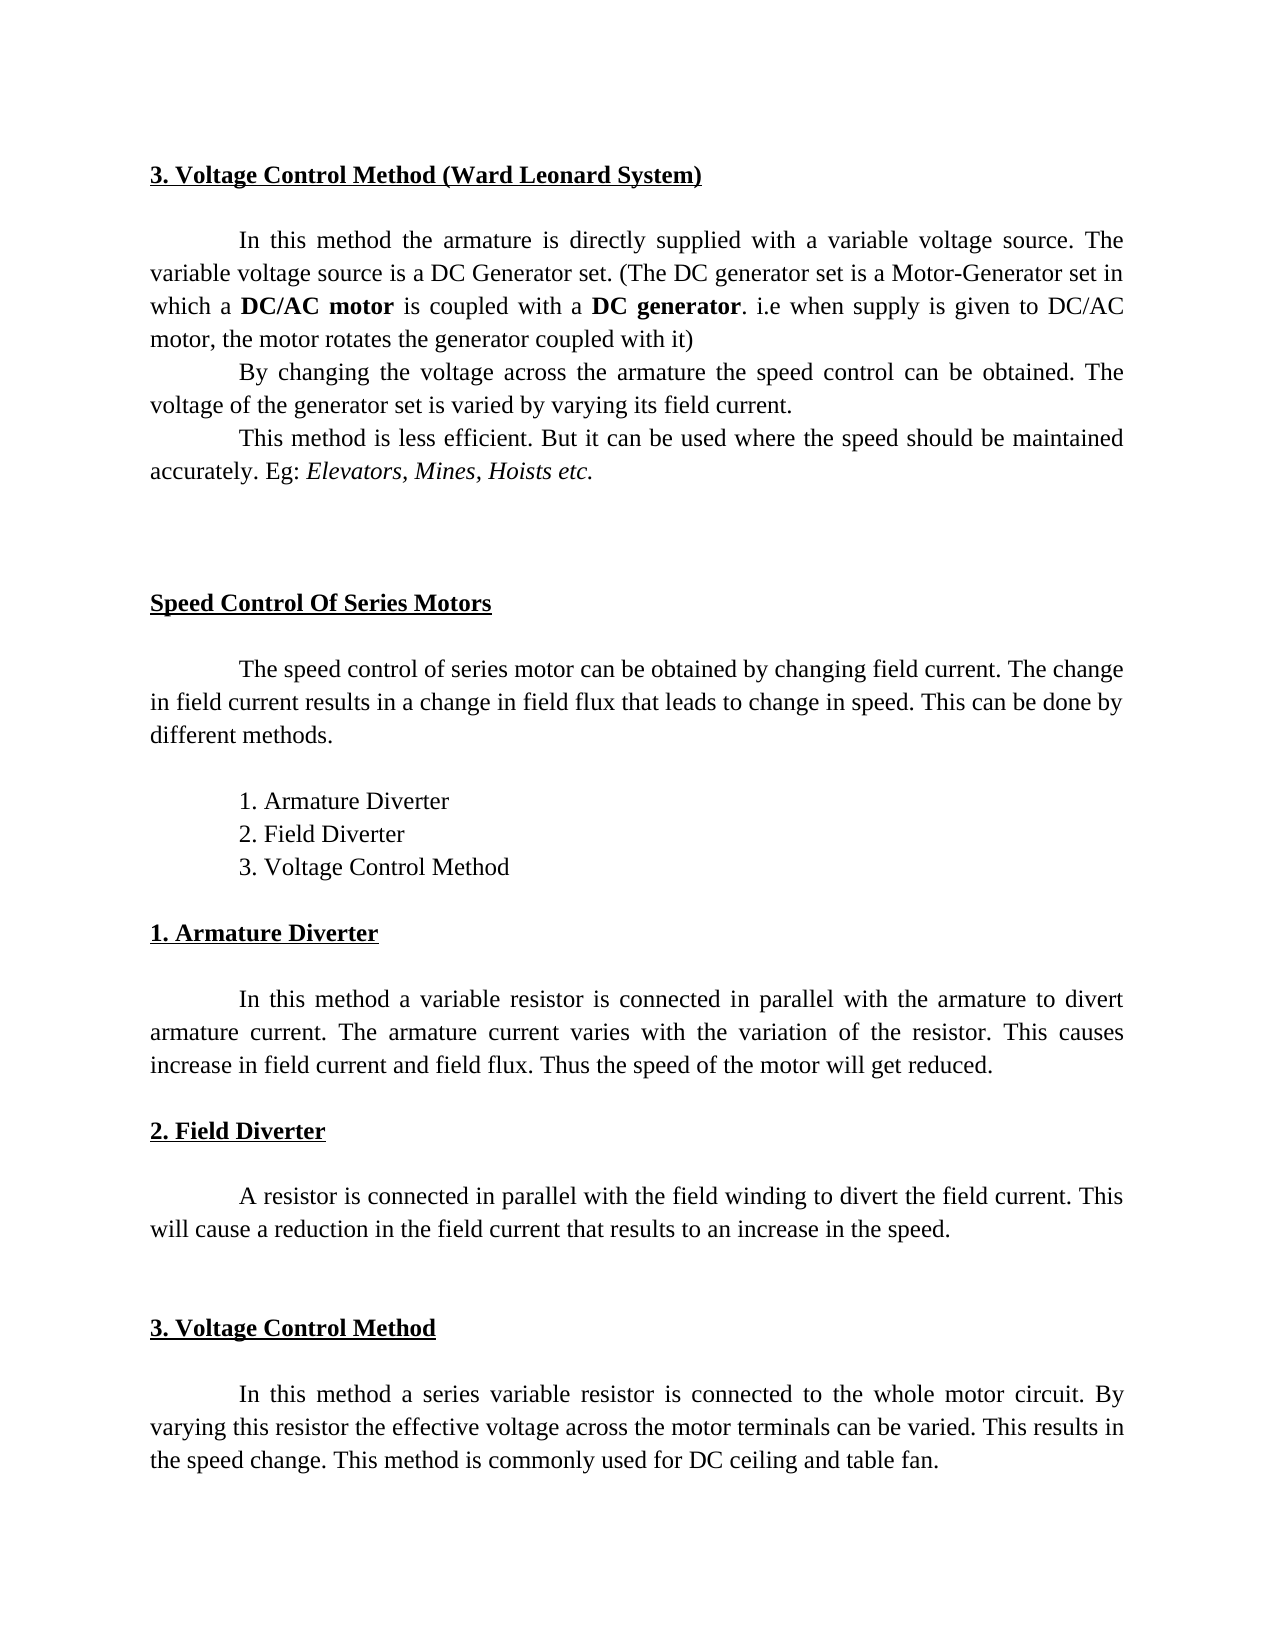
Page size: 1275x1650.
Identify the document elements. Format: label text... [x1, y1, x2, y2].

text Speed Control Of Series Motors [150, 457, 1125, 486]
text In this method a series variable resistor is connected to the whole motor circuit. By varying this resistor the effective voltage across the motor terminals can be varied. This results in the speed change. This method is commonly used for DC ceiling and table fan. [150, 1247, 1125, 1342]
text In this method the armature is directly supplied with a variable voltage source. The variable voltage source is a DC Generator set. (The DC generator set is a Motor-Generator set in which a DC/AC motor is coupled with a DC generator. i.e when supply is given to DC/AC motor, the motor rotates the generator coupled with it) [150, 94, 1125, 222]
text 2. Field Diverter [239, 687, 1125, 716]
text A resistor is connected in parallel with the field winding to divert the field current. This will cause a reduction in the field current that results to an increase in the speed. [150, 1050, 1125, 1112]
text 3. Voltage Control Method [150, 1182, 1125, 1211]
text In this method a variable resistor is connected in parallel with the armature to divert armature current. The armature current varies with the variation of the resistor. This causes increase in field current and field flux. Thus the speed of the motor will get reduced. [150, 852, 1125, 947]
text 1. Armature Diverter [150, 786, 1125, 815]
text **************** [150, 1410, 1125, 1449]
text This method is less efficient. But it can be used where the speed should be maintained accurately. Eg: Elevators, Mines, Hoists etc. [150, 292, 1125, 354]
text 2. Field Diverter [150, 984, 1125, 1013]
text By changing the voltage across the armature the speed control can be obtained. The voltage of the generator set is varied by varying its field current. [150, 226, 1125, 288]
text The speed control of series motor can be obtained by changing field current. The change in field current results in a change in field flux that leads to change in speed. This can be done by different methods. [150, 522, 1125, 617]
text 3. Voltage Control Method [239, 720, 1125, 749]
text 1. Armature Diverter [239, 654, 1125, 683]
